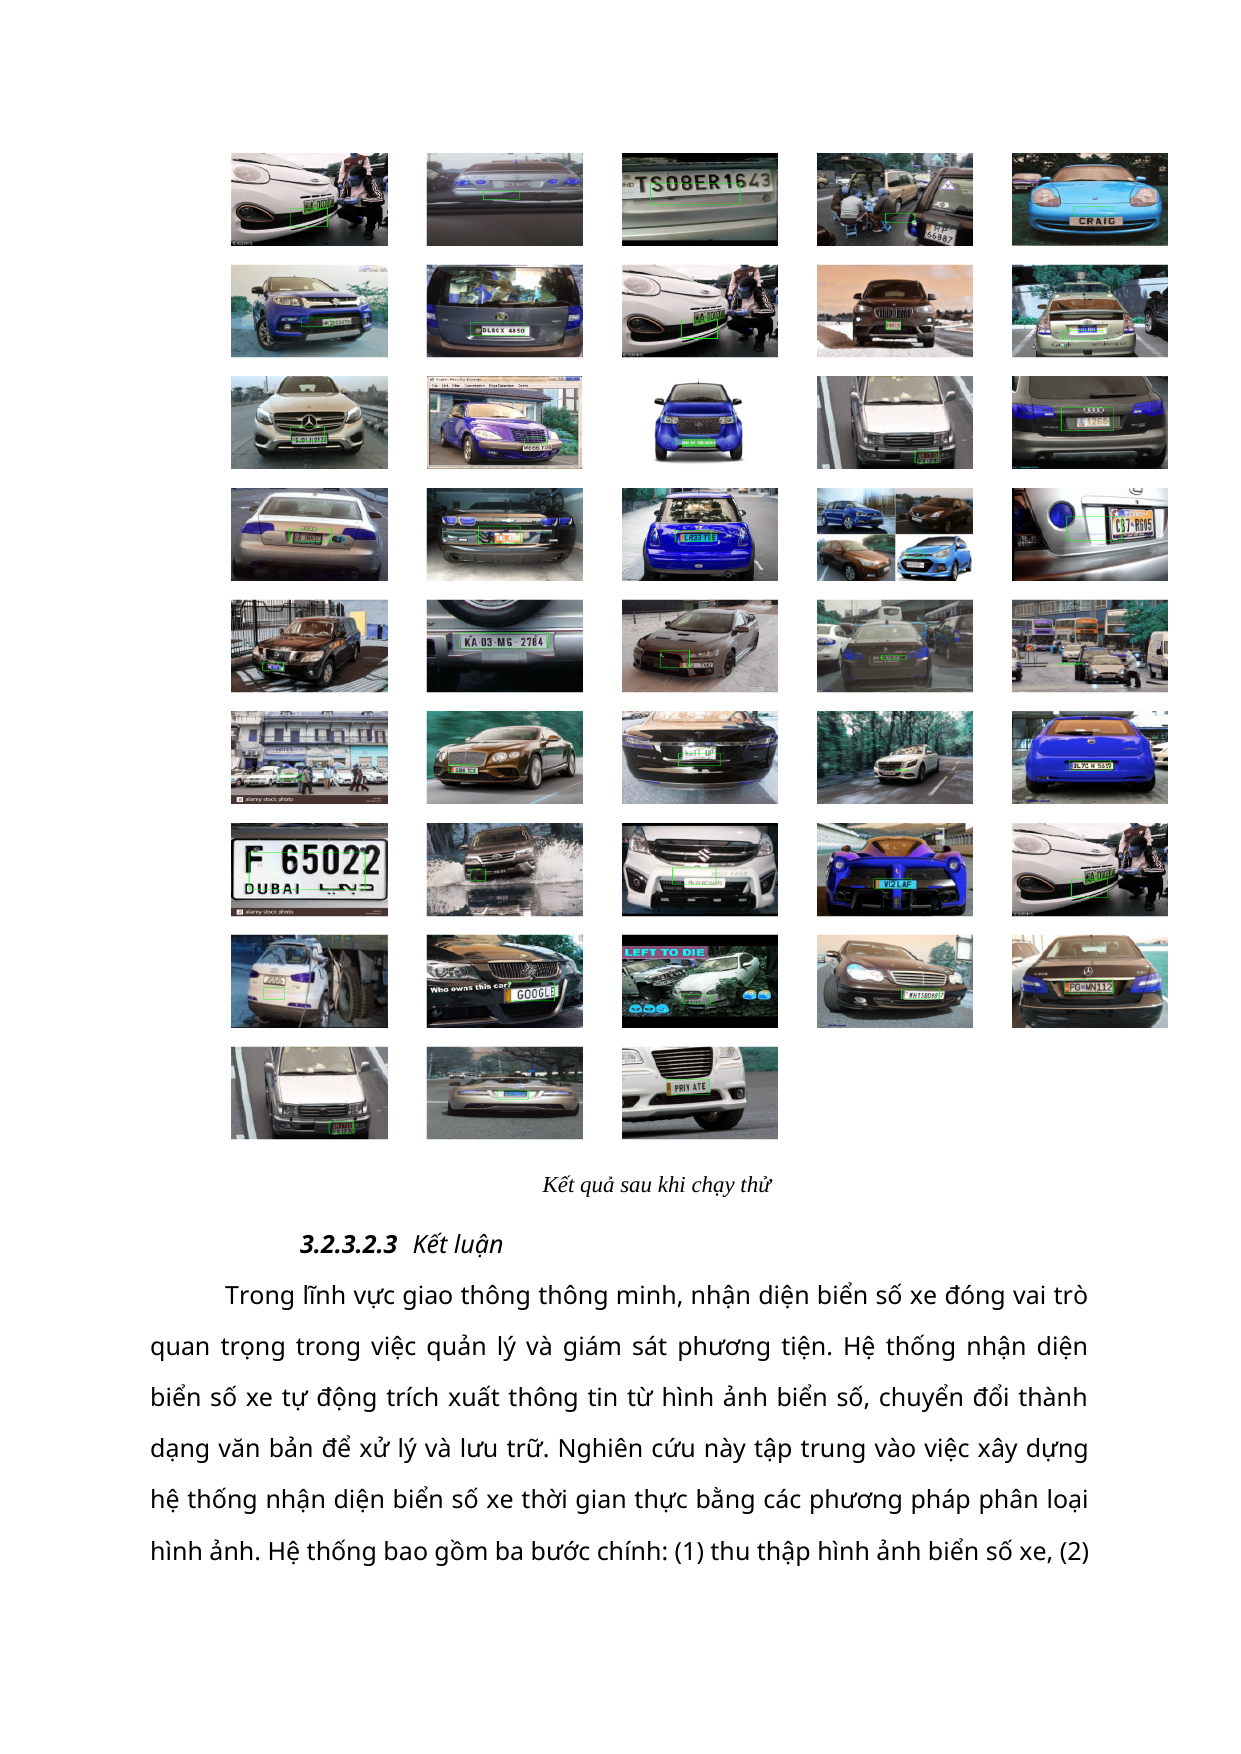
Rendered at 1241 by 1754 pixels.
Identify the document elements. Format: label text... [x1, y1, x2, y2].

text Kết quả sau khi chạy thử [225, 1171, 1090, 1198]
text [150, 1278, 1090, 1567]
list Kết luận [300, 1227, 1090, 1261]
picture [225, 150, 1173, 1143]
